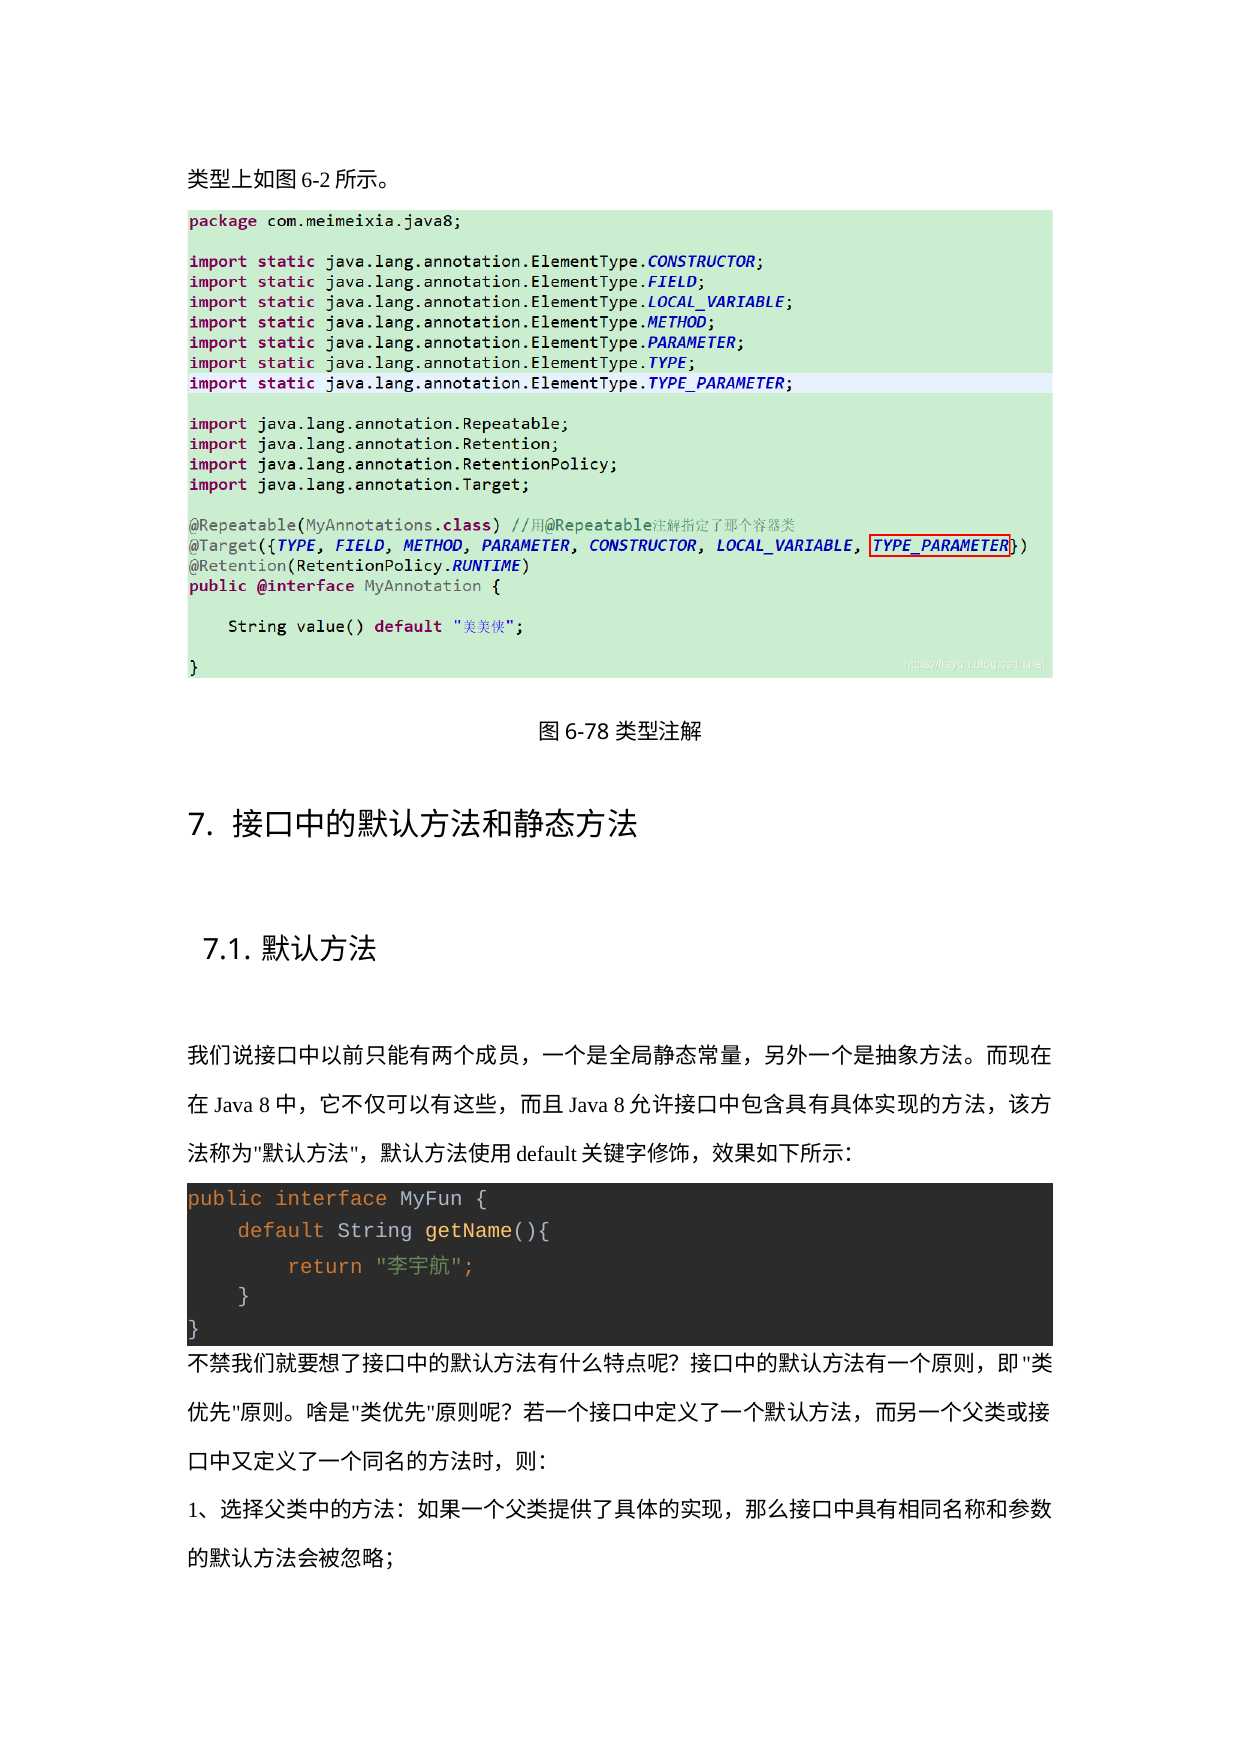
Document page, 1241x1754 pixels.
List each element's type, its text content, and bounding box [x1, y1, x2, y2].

text 不禁我们就要想了接口中的默认方法有什么特点呢？接口中的默认方法有一个原则，即"类优先"原则。啥是"类优先"原则呢？若一个接口中定义了一个默认方法，而另一个父类或接口中又定义了一个同名的方法时，则： [187, 1346, 1053, 1476]
picture [187, 210, 1053, 678]
text 我们说接口中以前只能有两个成员，一个是全局静态常量，另外一个是抽象方法。而现在在Java 8中，它不仅可以有这些，而且Java 8允许接口中包含具有具体实现的方法，该方法称为"默认方法"，默认方法使用default关键字修饰，效果如下所示： [187, 1038, 1053, 1168]
subtitle 默认方法 [202, 915, 1053, 980]
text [187, 1183, 1053, 1346]
text 1、选择父类中的方法：如果一个父类提供了具体的实现，那么接口中具有相同名称和参数的默认方法会被忽略； [187, 1492, 1053, 1573]
subtitle 接口中的默认方法和静态方法 [187, 789, 1053, 854]
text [187, 162, 1053, 194]
